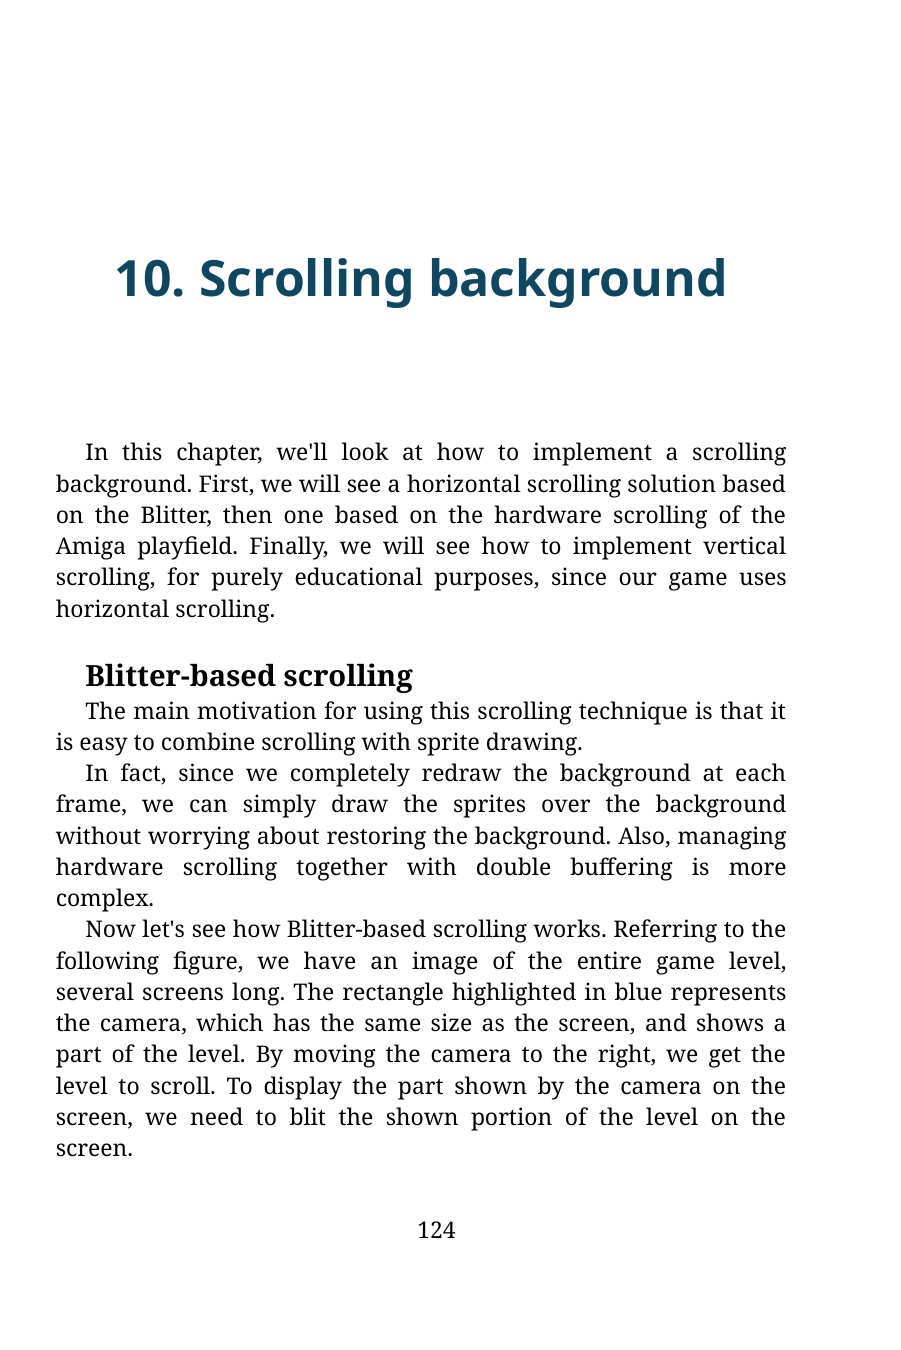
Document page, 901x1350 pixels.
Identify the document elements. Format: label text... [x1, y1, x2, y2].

text In fact, since we completely redraw the background at each frame, we can simply draw the sprites over the background without worrying about restoring the background. Also, managing hardware scrolling together with double buffering is more complex. [56, 757, 787, 913]
text In this chapter, we'll look at how to implement a scrolling background. First, we will see a horizontal scrolling solution based on the Blitter, then one based on the hardware scrolling of the Amiga playfield. Finally, we will see how to implement vertical scrolling, for purely educational purposes, since our game uses horizontal scrolling. [56, 436, 787, 624]
text The main motivation for using this scrolling technique is that it is easy to combine scrolling with sprite drawing. [56, 695, 787, 757]
subtitle 10. Scrolling background [56, 243, 787, 311]
subtitle Blitter-based scrolling [56, 655, 787, 695]
text Now let's see how Blitter-based scrolling works. Referring to the following figure, we have an image of the entire game level, several screens long. The rectangle highlighted in blue represents the camera, which has the same size as the screen, and shows a part of the level. By moving the camera to the right, we get the level to scroll. To display the part shown by the camera on the screen, we need to blit the shown portion of the level on the screen. [56, 913, 787, 1163]
